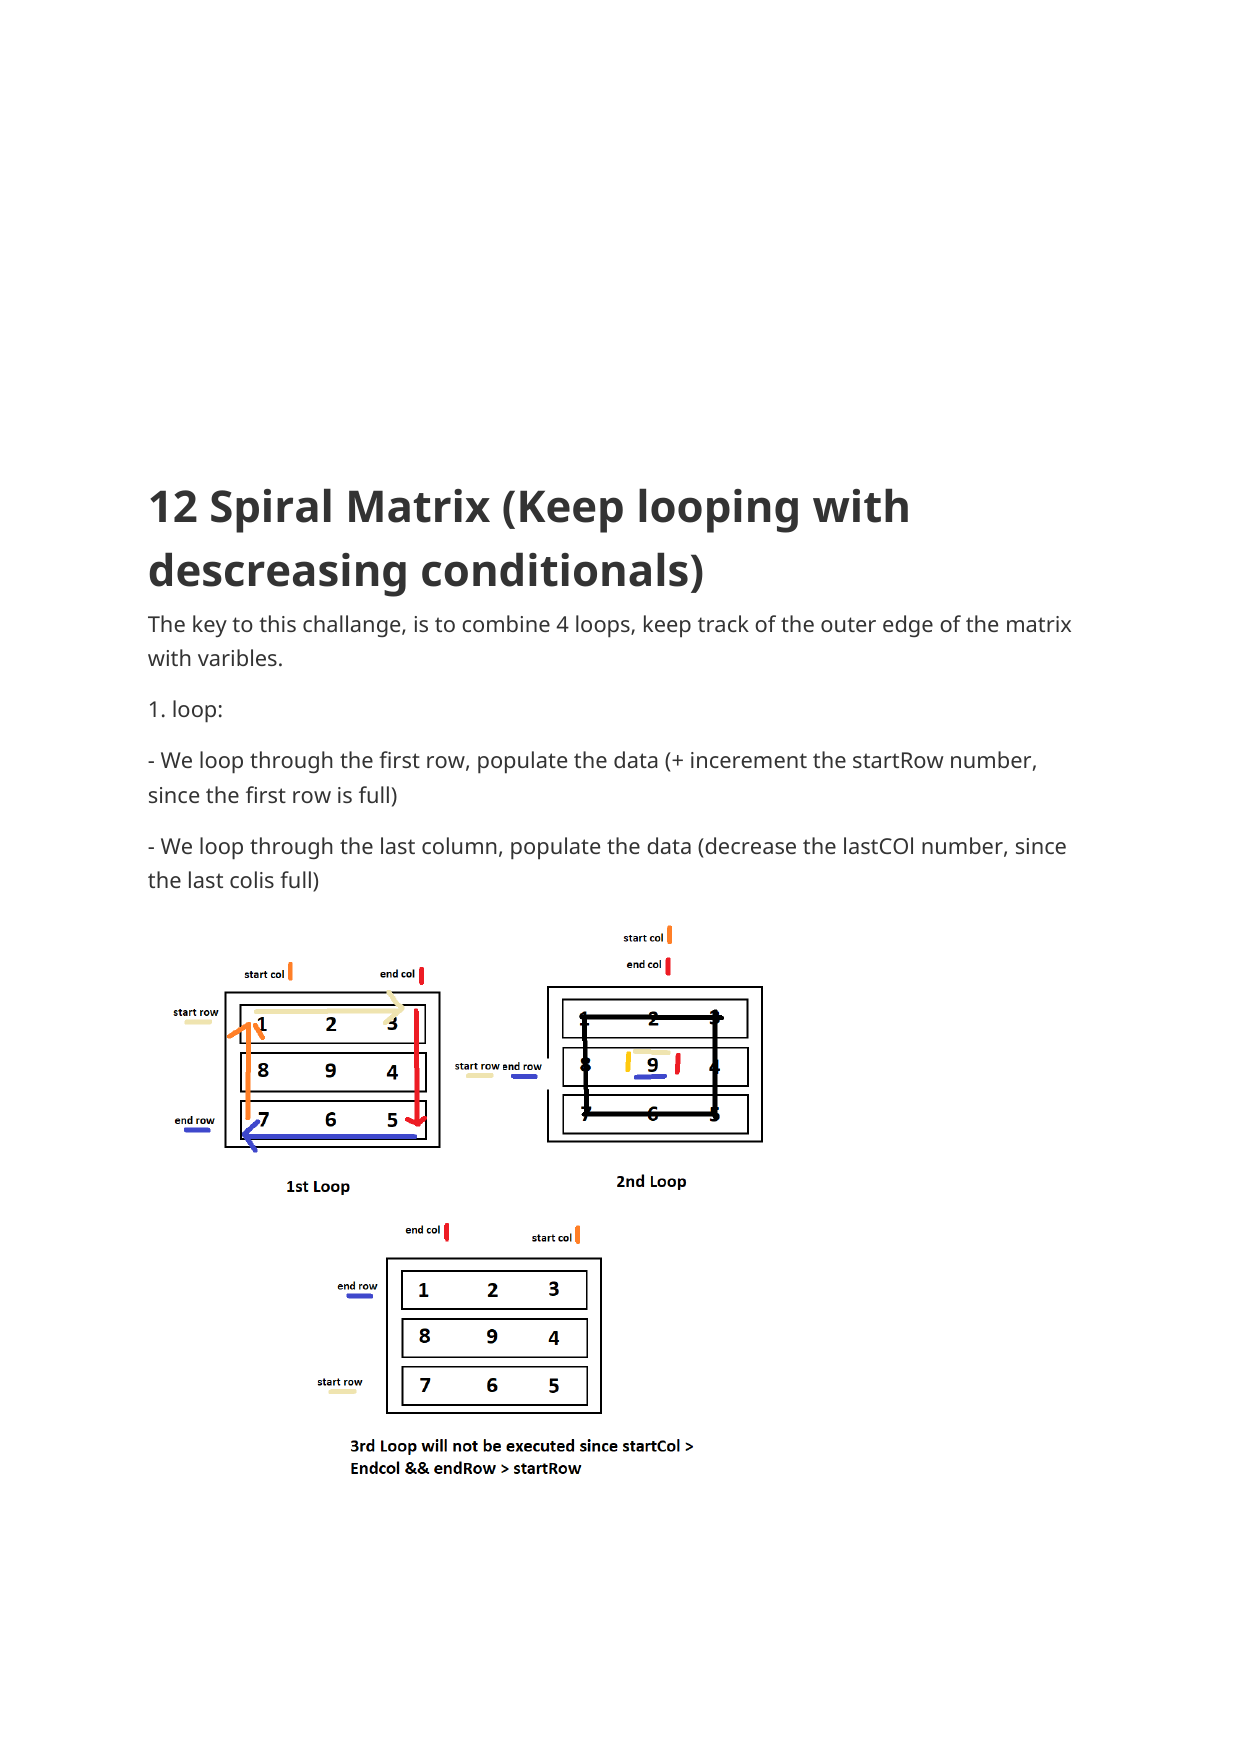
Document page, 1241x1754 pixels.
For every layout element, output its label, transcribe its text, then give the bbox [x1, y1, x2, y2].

text 1. loop: [148, 690, 1093, 724]
picture [147, 911, 776, 1515]
text - We loop through the last column, populate the data (decrease the lastCOl number, since the last colis full) [148, 826, 1093, 895]
text The key to this challange, is to combine 4 loops, keep track of the outer edge of the matrix with varibles. [148, 604, 1093, 673]
text - We loop through the first row, populate the data (+ incerement the startRow number, since the first row is full) [148, 741, 1093, 809]
subtitle 12 Spiral Matrix (Keep looping with descreasing conditionals) [148, 476, 1093, 599]
